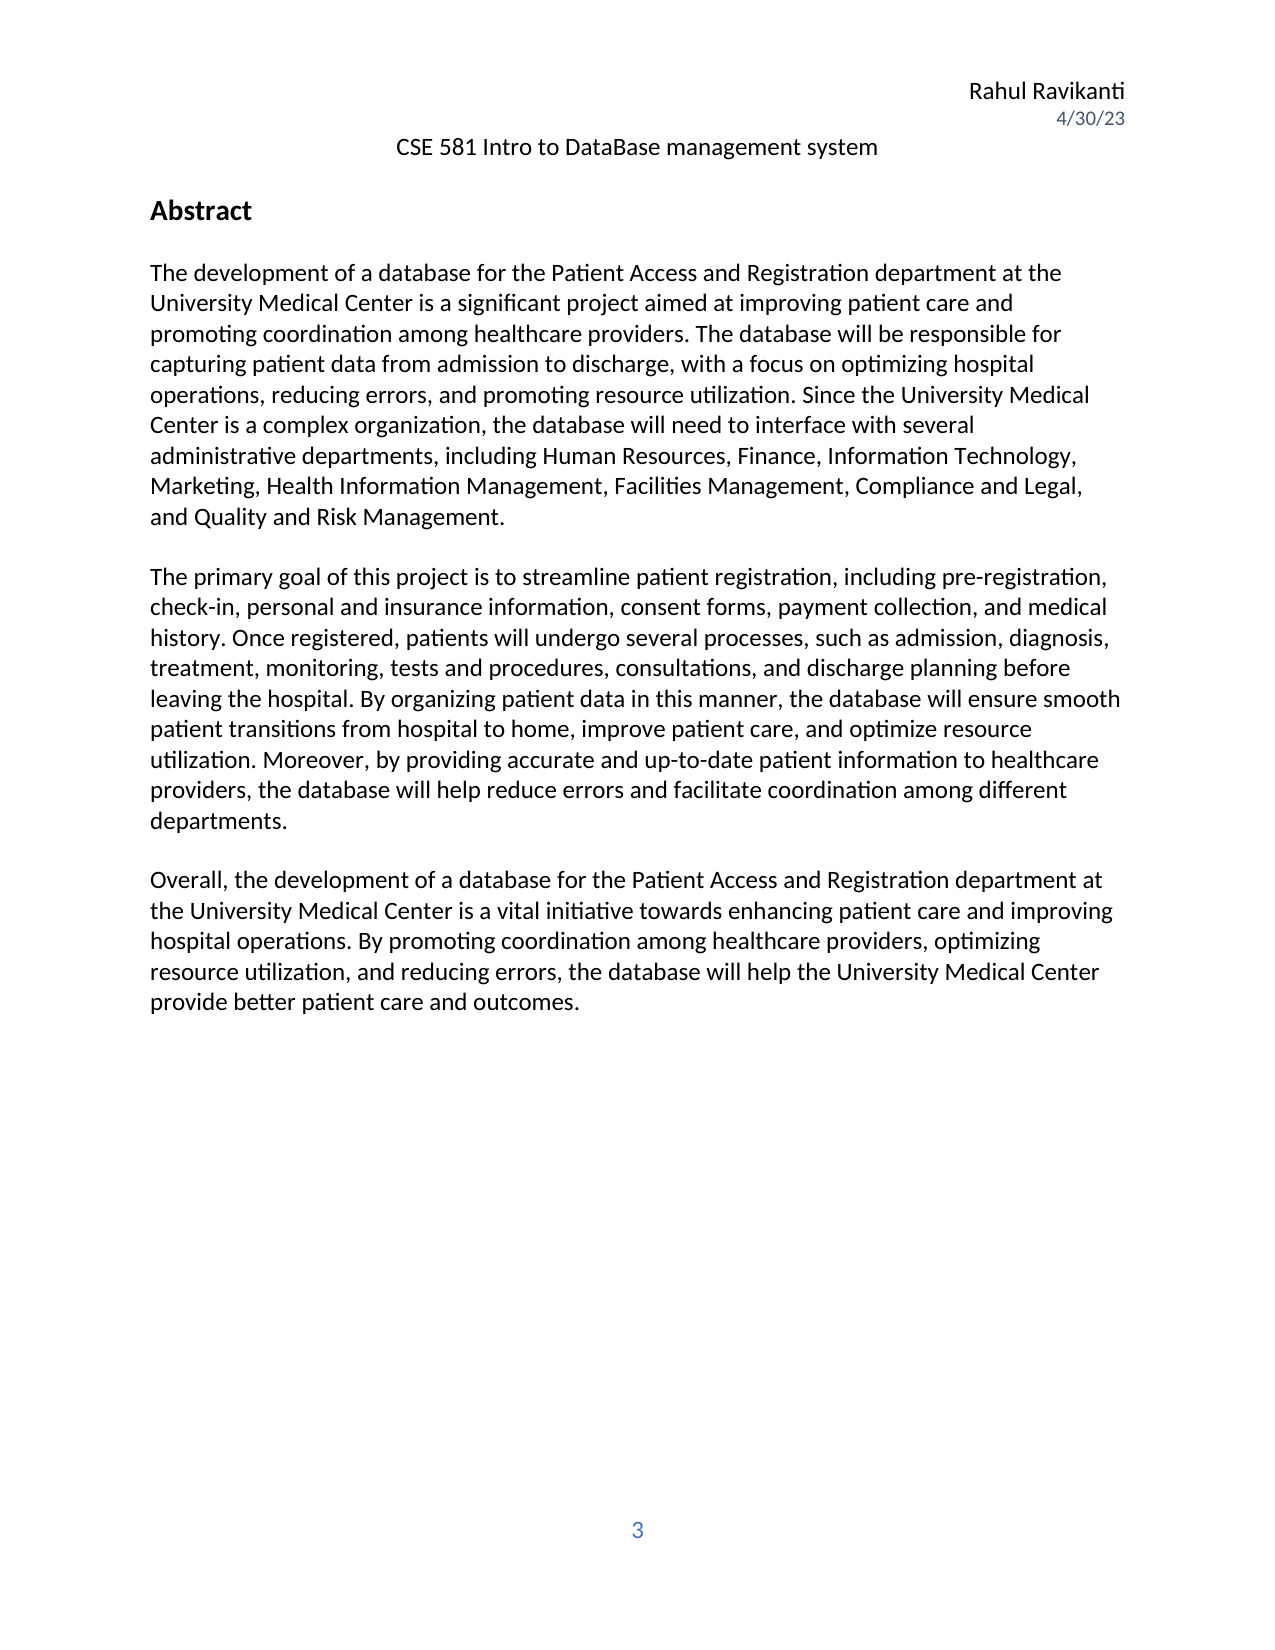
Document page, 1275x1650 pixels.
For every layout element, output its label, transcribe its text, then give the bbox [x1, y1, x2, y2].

text Overall, the development of a database for the Patient Access and Registration department at the University Medical Center is a vital initiative towards enhancing patient care and improving hospital operations. By promoting coordination among healthcare providers, optimizing resource utilization, and reducing errors, the database will help the University Medical Center provide better patient care and outcomes. [150, 864, 1125, 1017]
text The development of a database for the Patient Access and Registration department at the University Medical Center is a significant project aimed at improving patient care and promoting coordination among healthcare providers. The database will be responsible for capturing patient data from admission to discharge, with a focus on optimizing hospital operations, reducing errors, and promoting resource utilization. Since the University Medical Center is a complex organization, the database will need to interface with several administrative departments, including Human Resources, Finance, Information Technology, Marketing, Health Information Management, Facilities Management, Compliance and Legal, and Quality and Risk Management. [150, 257, 1125, 531]
text The primary goal of this project is to streamline patient registration, including pre-registration, check-in, personal and insurance information, consent forms, payment collection, and medical history. Once registered, patients will undergo several processes, such as admission, diagnosis, treatment, monitoring, tests and procedures, consultations, and discharge planning before leaving the hospital. By organizing patient data in this manner, the database will ensure smooth patient transitions from hospital to home, improve patient care, and optimize resource utilization. Moreover, by providing accurate and up-to-date patient information to healthcare providers, the database will help reduce errors and facilitate coordination among different departments. [150, 561, 1125, 835]
text Abstract [150, 192, 1125, 228]
